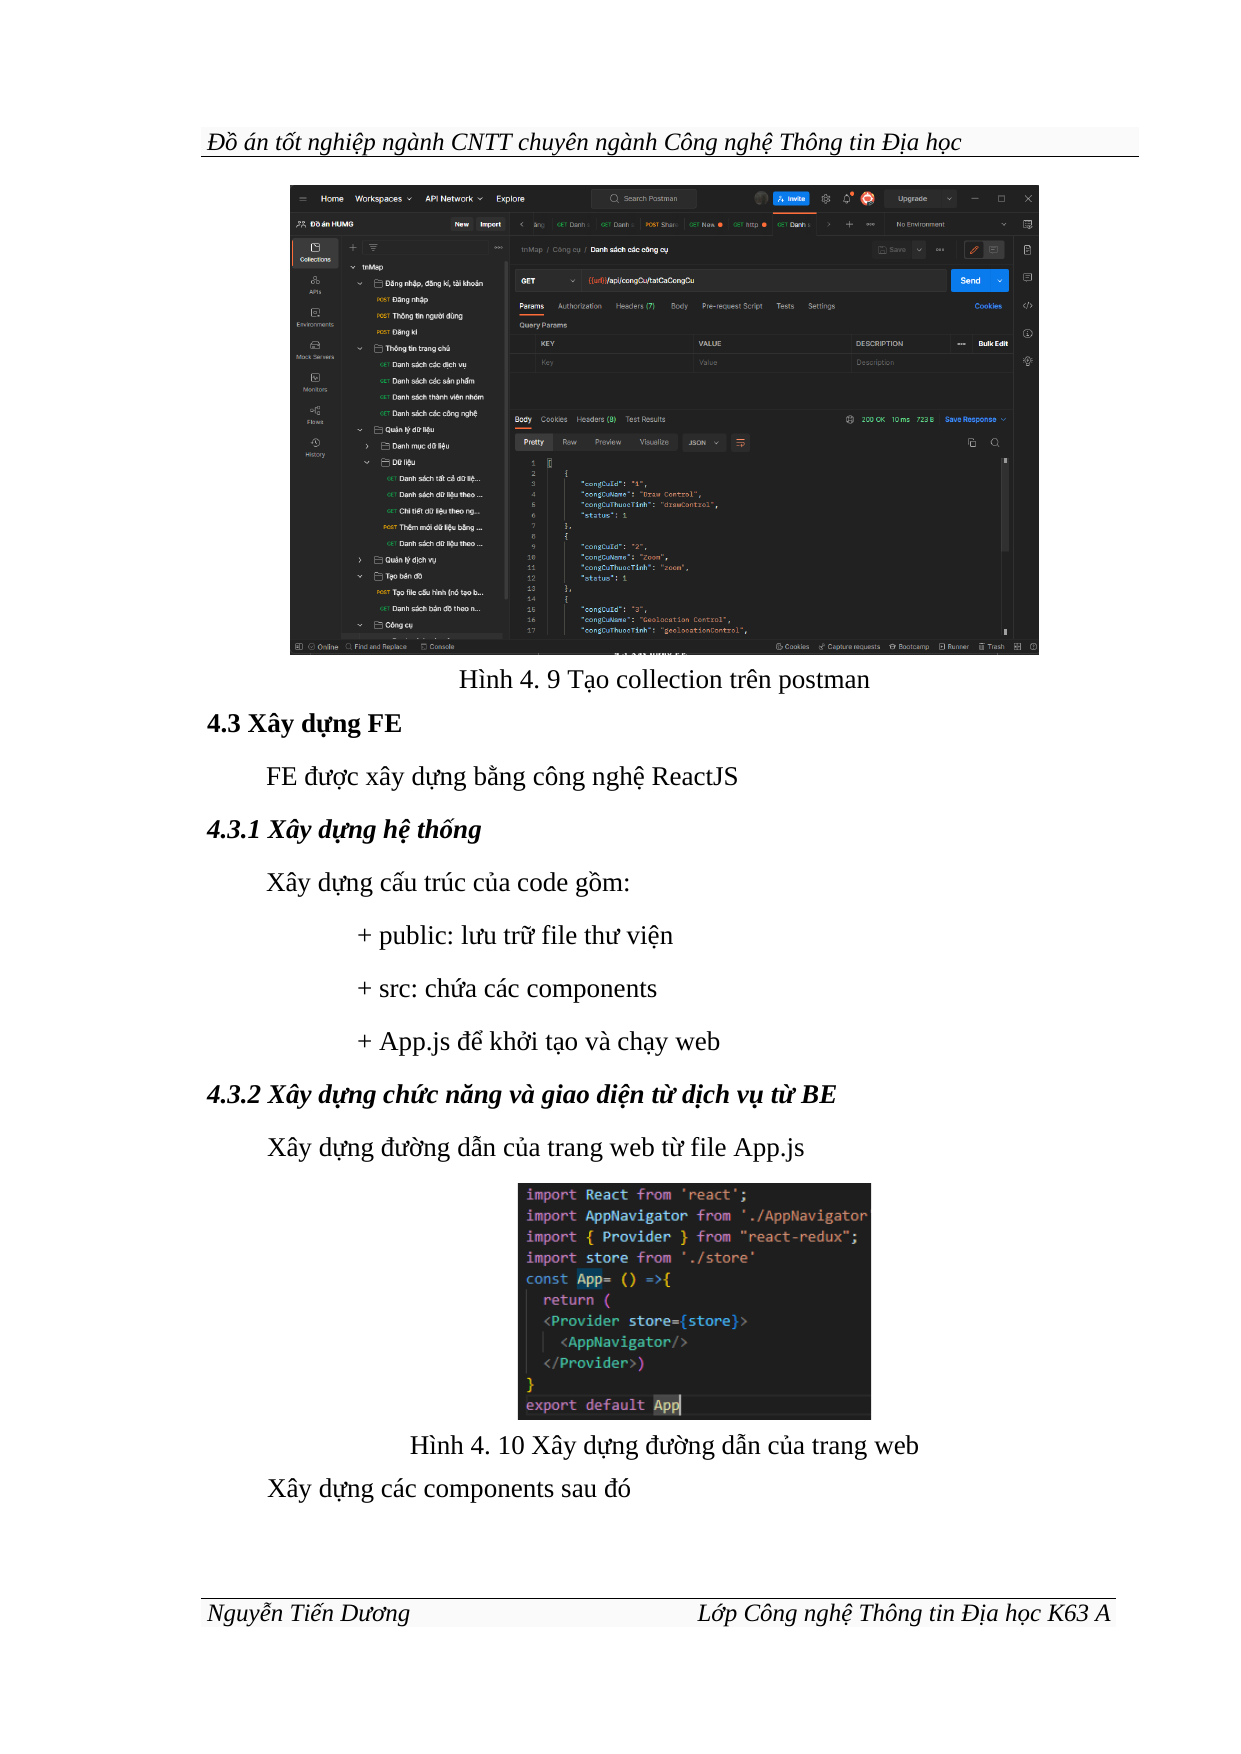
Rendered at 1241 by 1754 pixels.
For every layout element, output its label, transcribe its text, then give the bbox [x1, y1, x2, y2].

picture [517, 1183, 872, 1420]
subtitle Xây dựng hệ thống [207, 813, 1122, 844]
subtitle Xây dựng FE [207, 707, 1122, 738]
text Xây dựng cấu trúc của code gồm: [207, 866, 1122, 897]
text Xây dựng các components sau đó [267, 1473, 1122, 1504]
text + src: chứa các components [207, 972, 1122, 1003]
text FE được xây dựng bằng công nghệ ReactJS [207, 760, 1122, 791]
text Xây dựng đường dẫn của trang web từ file App.js [267, 1131, 1122, 1162]
text + App.js để khởi tạo và chạy web [207, 1025, 1122, 1056]
subtitle Xây dựng chức năng và giao diện từ dịch vụ từ BE [207, 1078, 1122, 1109]
text + public: lưu trữ file thư viện [207, 919, 1122, 950]
picture [290, 185, 1039, 655]
